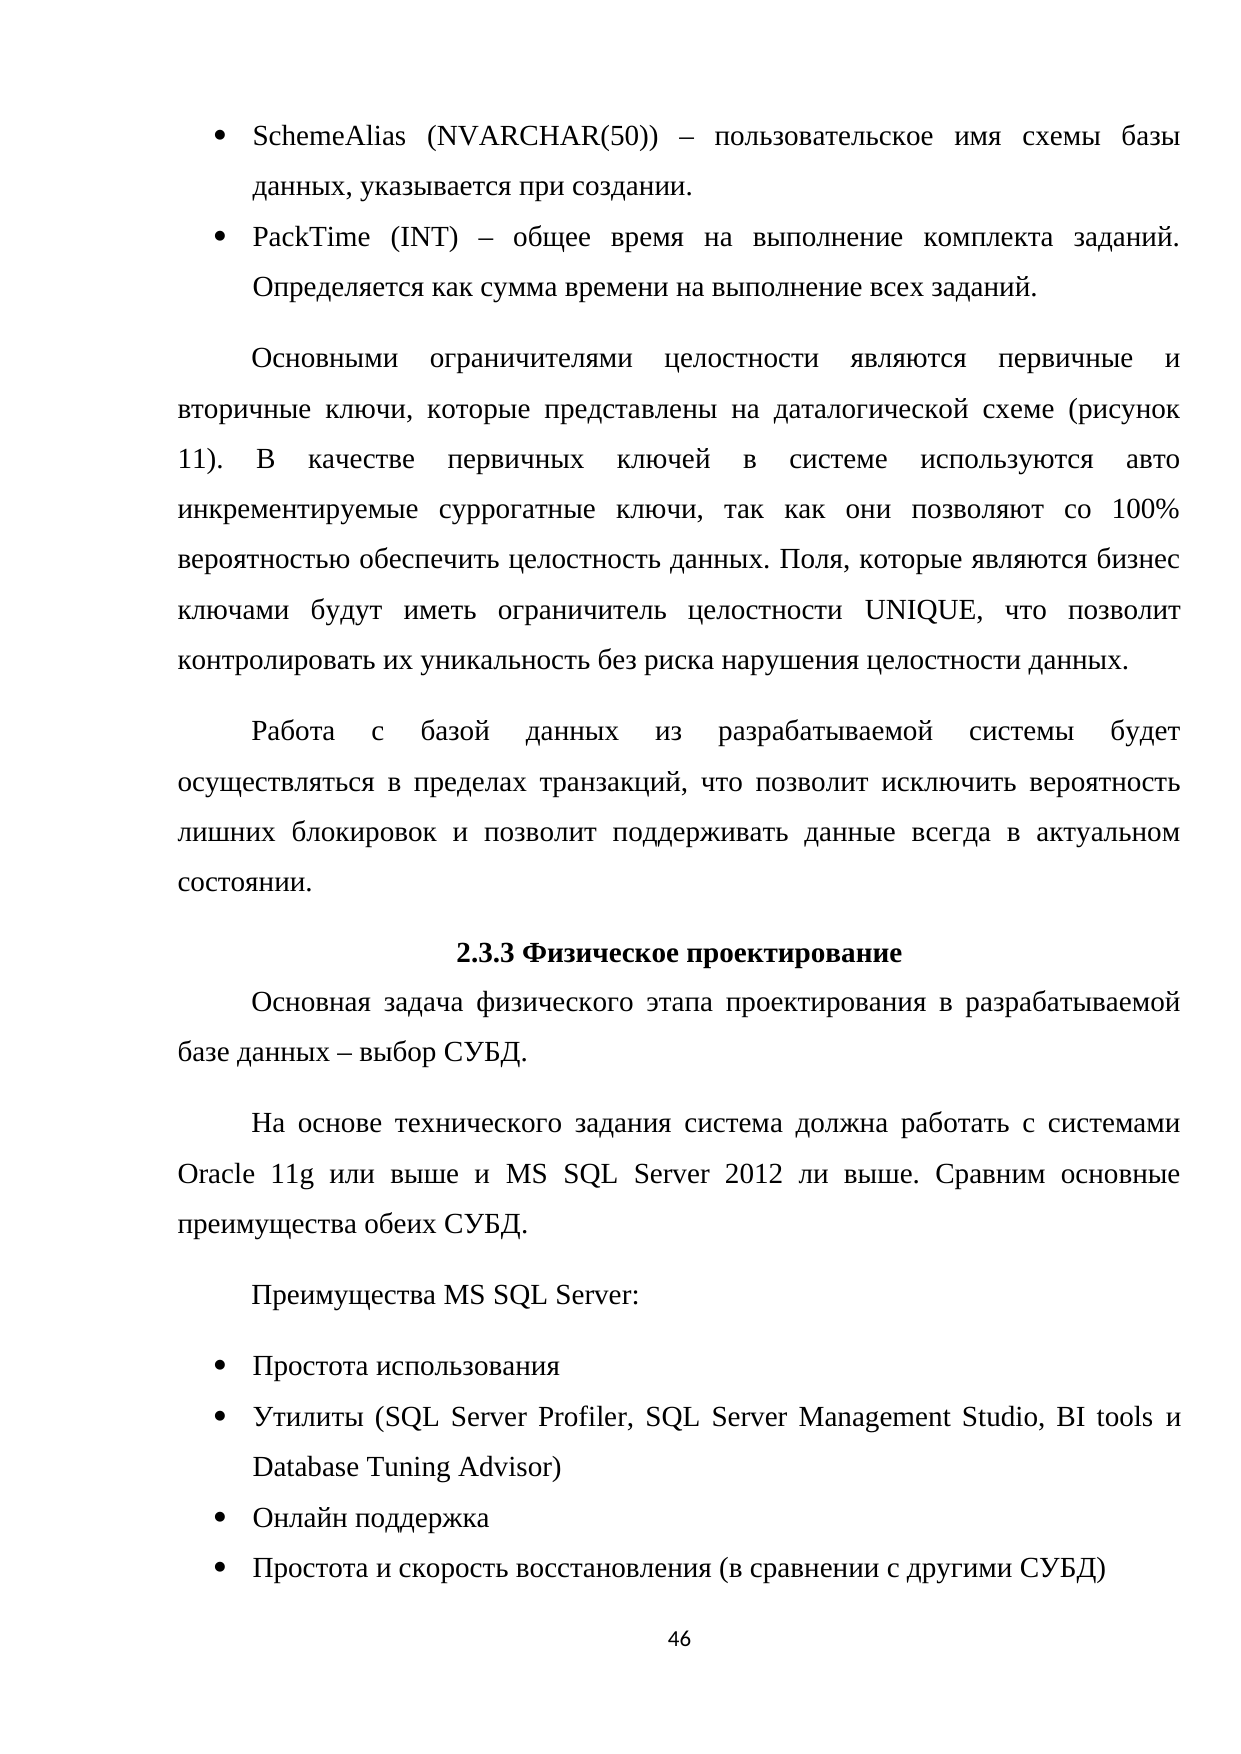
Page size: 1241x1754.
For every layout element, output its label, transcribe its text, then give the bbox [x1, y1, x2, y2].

text Работа с базой данных из разрабатываемой системы будет осуществляться в пределах транзакций, что позволит исключить вероятность лишних блокировок и позволит поддерживать данные всегда в актуальном состоянии. [177, 713, 1181, 898]
list Простота и скорость восстановления (в сравнении с другими СУБД) [215, 1550, 1181, 1584]
list Онлайн поддержка [215, 1500, 1181, 1533]
list SchemeAlias (NVARCHAR(50)) – пользовательское имя схемы базы данных, указывается при создании. [215, 118, 1181, 202]
text На основе технического задания система должна работать с системами Oracle 11g или выше и MS SQL Server 2012 ли выше. Сравним основные преимущества обеих СУБД. [177, 1106, 1181, 1240]
list Простота использования [215, 1348, 1181, 1382]
text Преимущества MS SQL Server: [177, 1277, 1181, 1311]
text Основная задача физического этапа проектирования в разрабатываемой базе данных – выбор СУБД. [177, 984, 1181, 1068]
subtitle 2.3.3 Физическое проектирование [177, 936, 1181, 969]
list Утилиты (SQL Server Profiler, SQL Server Management Studio, BI tools и Database Tuning Advisor) [215, 1399, 1181, 1483]
list PackTime (INT) – общее время на выполнение комплекта заданий. Определяется как сумма времени на выполнение всех заданий. [215, 219, 1181, 303]
text Основными ограничителями целостности являются первичные и вторичные ключи, которые представлены на даталогической схеме (рисунок 11). В качестве первичных ключей в системе используются авто инкрементируемые суррогатные ключи, так как они позволяют со 100% вероятностью обеспечить целостность данных. Поля, которые являются бизнес ключами будут иметь ограничитель целостности UNIQUE, что позволит контролировать их уникальность без риска нарушения целостности данных. [177, 340, 1181, 676]
